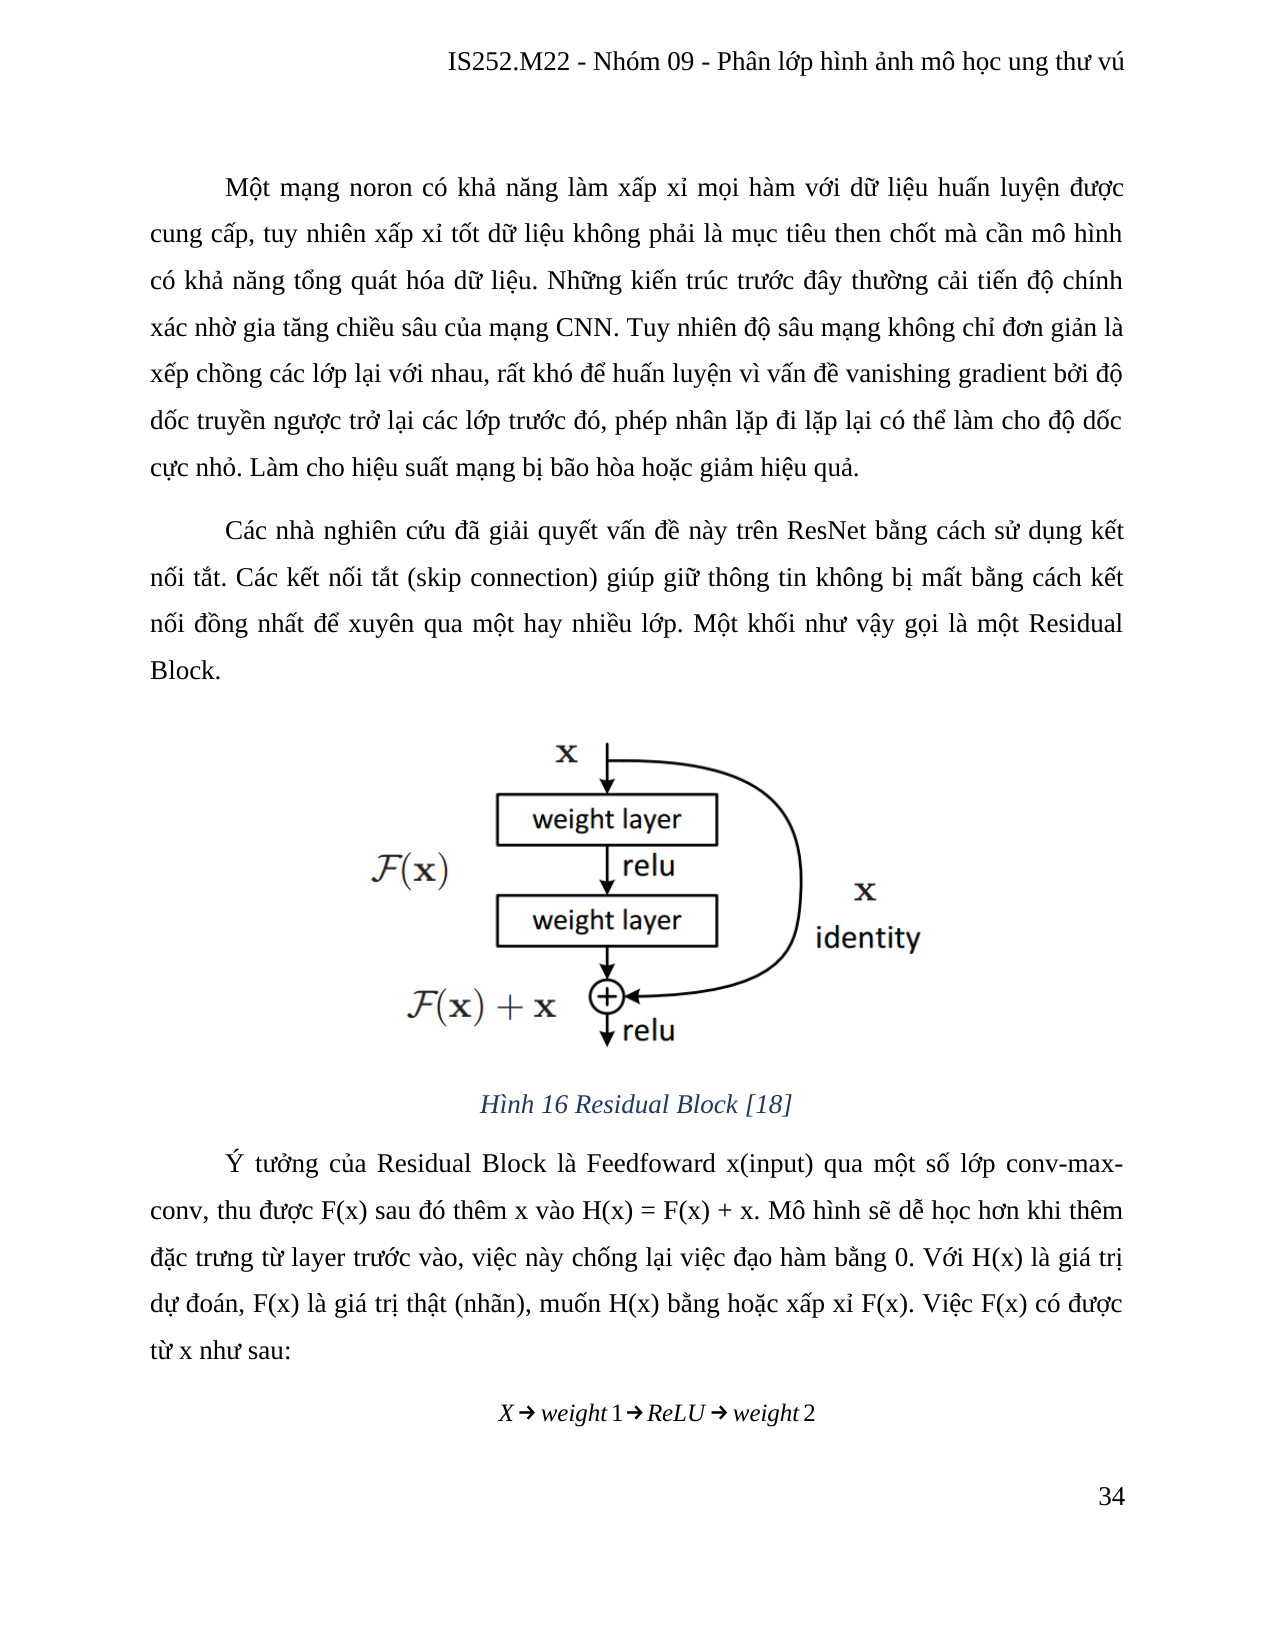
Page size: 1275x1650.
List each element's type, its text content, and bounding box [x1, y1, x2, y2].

picture [344, 717, 932, 1056]
text Một mạng noron có khả năng làm xấp xỉ mọi hàm với dữ liệu huấn luyện được cung cấp, tuy nhiên xấp xỉ tốt dữ liệu không phải là mục tiêu then chốt mà cần mô hình có khả năng tổng quát hóa dữ liệu. Những kiến trúc trước đây thường cải tiến độ chính xác nhờ gia tăng chiều sâu của mạng CNN. Tuy nhiên độ sâu mạng không chỉ đơn giản là xếp chồng các lớp lại với nhau, rất khó để huấn luyện vì vấn đề vanishing gradient bởi độ dốc truyền ngược trở lại các lớp trước đó, phép nhân lặp đi lặp lại có thể làm cho độ dốc cực nhỏ. Làm cho hiệu suất mạng bị bão hòa hoặc giảm hiệu quả. [150, 171, 1125, 482]
text Ý tưởng của Residual Block là Feedfoward x(input) qua một số lớp conv-max-conv, thu được F(x) sau đó thêm x vào H(x) = F(x) + x. Mô hình sẽ dễ học hơn khi thêm đặc trưng từ layer trước vào, việc này chống lại việc đạo hàm bằng 0. Với H(x) là giá trị dự đoán, F(x) là giá trị thật (nhãn), muốn H(x) bằng hoặc xấp xỉ F(x). Việc F(x) có được từ x như sau: [150, 1147, 1125, 1365]
text Các nhà nghiên cứu đã giải quyết vấn đề này trên ResNet bằng cách sử dụng kết nối tắt. Các kết nối tắt (skip connection) giúp giữ thông tin không bị mất bằng cách kết nối đồng nhất để xuyên qua một hay nhiều lớp. Một khối như vậy gọi là một Residual Block. [150, 514, 1125, 685]
text Hình 16 Residual Block [150, 1088, 1125, 1119]
